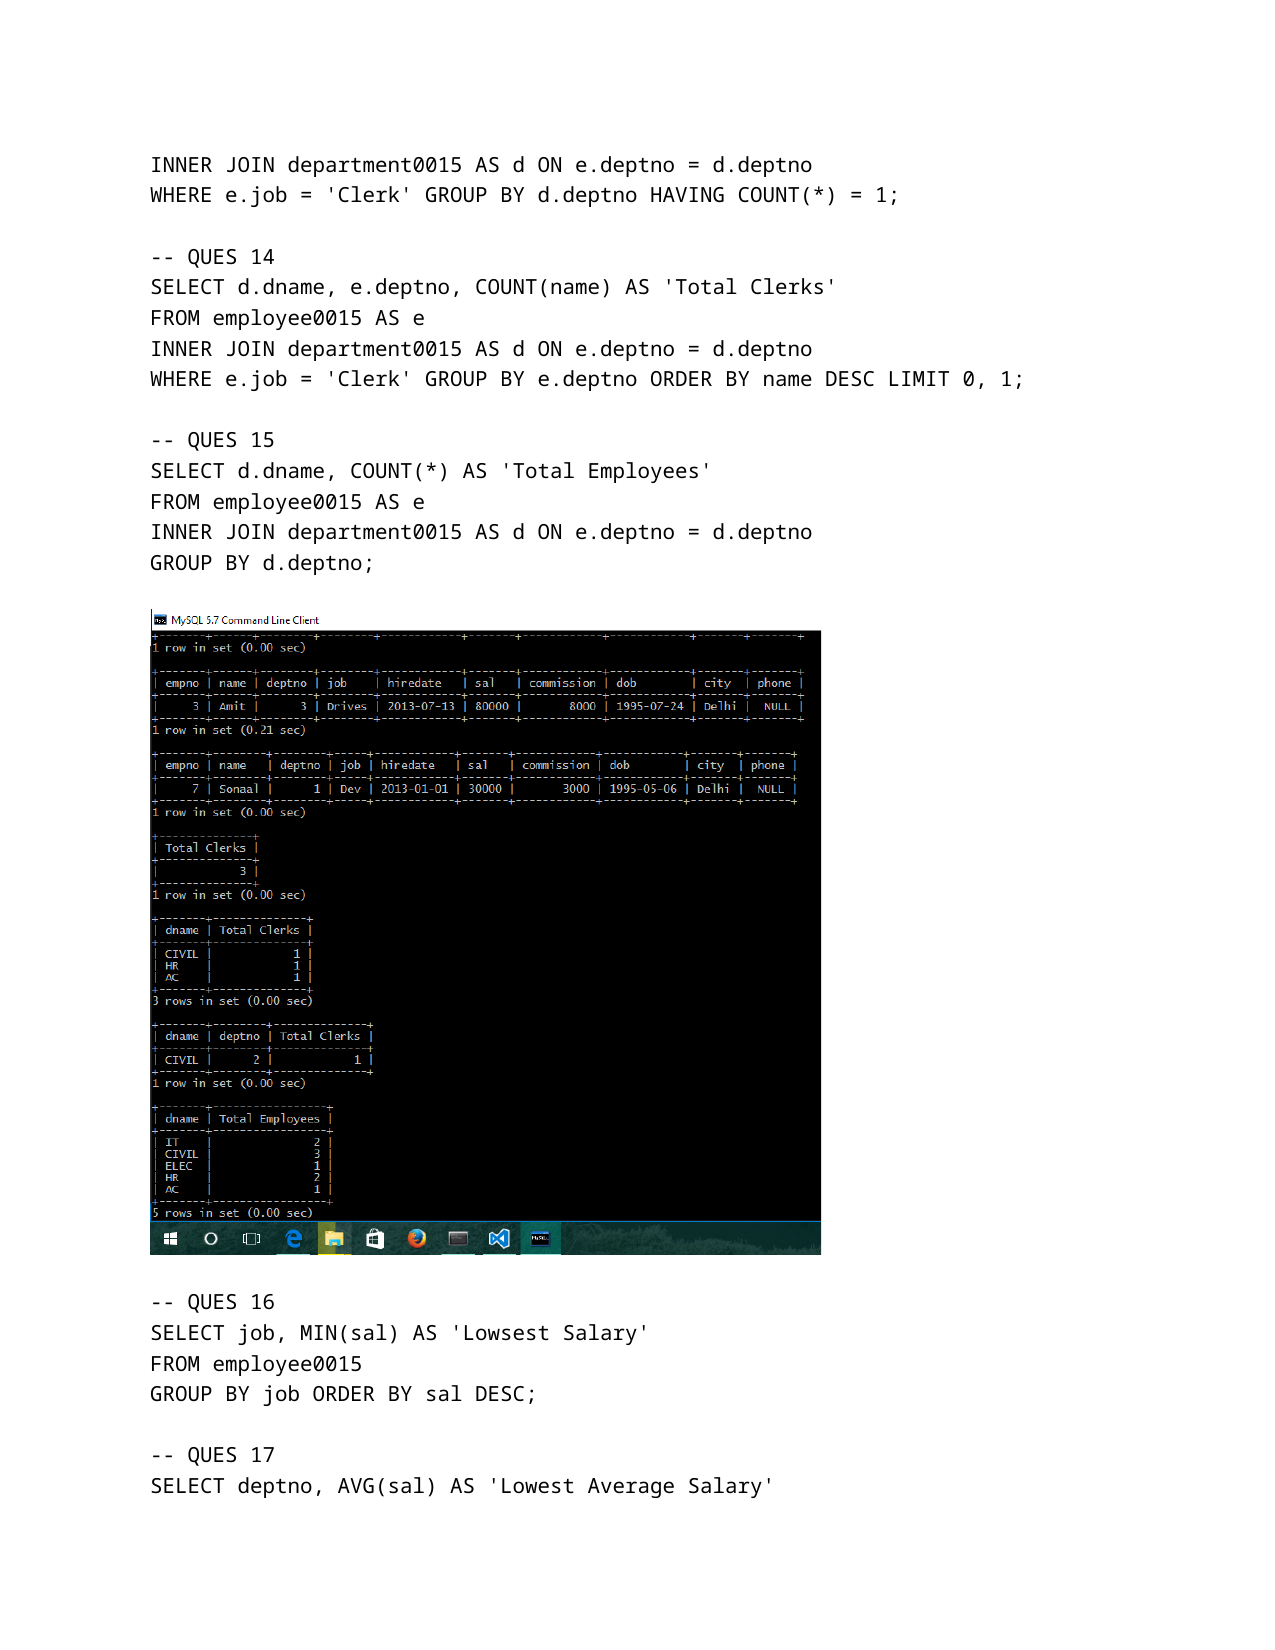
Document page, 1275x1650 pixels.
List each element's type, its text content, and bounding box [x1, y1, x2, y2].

text SELECT deptno, AVG(sal) AS 'Lowest Average Salary' [150, 1471, 1125, 1500]
text INNER JOIN department0015 AS d ON e.deptno = d.deptno [150, 334, 1125, 362]
text INNER JOIN department0015 AS d ON e.deptno = d.deptno [150, 517, 1125, 546]
text WHERE e.job = 'Clerk' GROUP BY d.deptno HAVING COUNT(*) = 1; [150, 181, 1125, 209]
text FROM employee0015 AS e [150, 487, 1125, 515]
text INNER JOIN department0015 AS d ON e.deptno = d.deptno [150, 150, 1125, 178]
text GROUP BY d.deptno; [150, 548, 1125, 577]
text FROM employee0015 [150, 1349, 1125, 1377]
text SELECT job, MIN(sal) AS 'Lowsest Salary' [150, 1318, 1125, 1347]
text WHERE e.job = 'Clerk' GROUP BY e.deptno ORDER BY name DESC LIMIT 0, 1; [150, 364, 1125, 393]
text -- QUES 16 [150, 1287, 1125, 1316]
text FROM employee0015 AS e [150, 303, 1125, 332]
text SELECT d.dname, e.deptno, COUNT(name) AS 'Total Clerks' [150, 272, 1125, 301]
text GROUP BY job ORDER BY sal DESC; [150, 1379, 1125, 1408]
text -- QUES 17 [150, 1441, 1125, 1469]
text -- QUES 14 [150, 242, 1125, 270]
text -- QUES 15 [150, 426, 1125, 454]
picture [150, 609, 822, 1255]
text SELECT d.dname, COUNT(*) AS 'Total Employees' [150, 456, 1125, 485]
